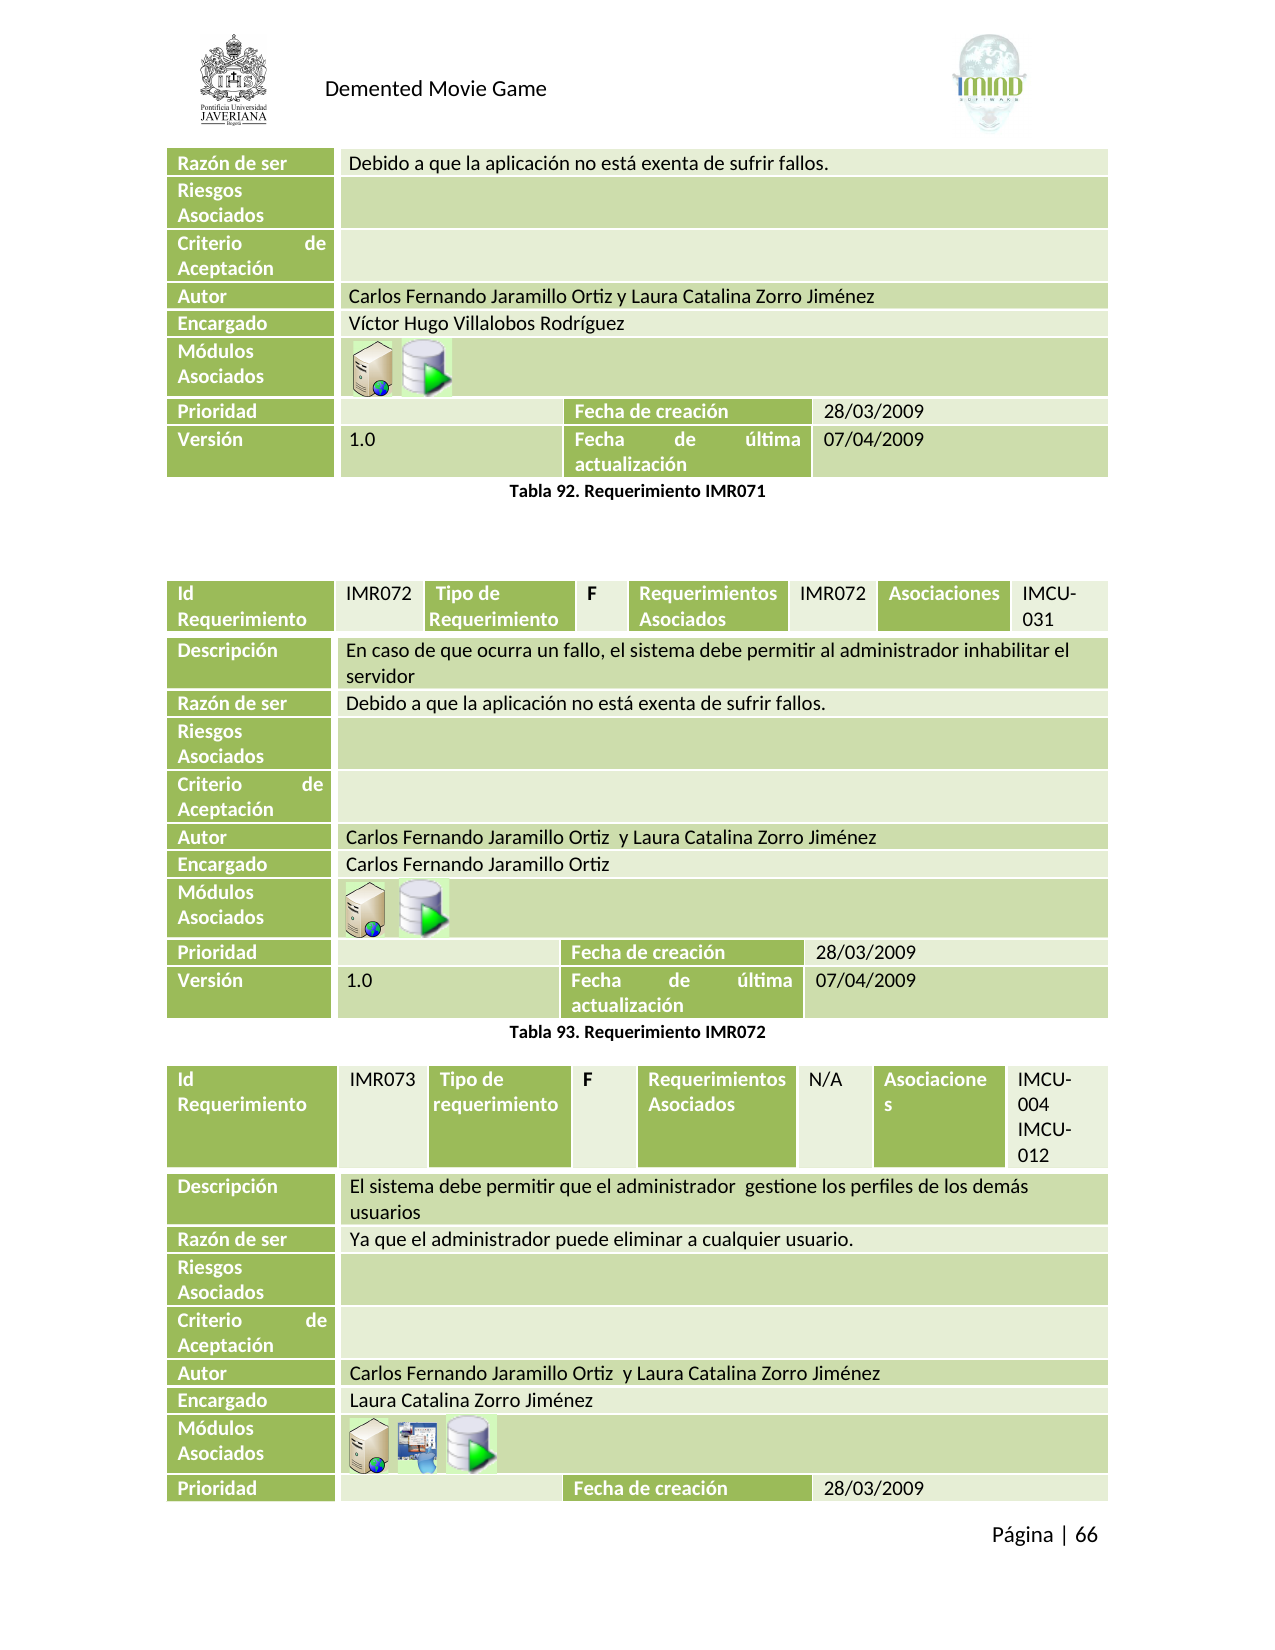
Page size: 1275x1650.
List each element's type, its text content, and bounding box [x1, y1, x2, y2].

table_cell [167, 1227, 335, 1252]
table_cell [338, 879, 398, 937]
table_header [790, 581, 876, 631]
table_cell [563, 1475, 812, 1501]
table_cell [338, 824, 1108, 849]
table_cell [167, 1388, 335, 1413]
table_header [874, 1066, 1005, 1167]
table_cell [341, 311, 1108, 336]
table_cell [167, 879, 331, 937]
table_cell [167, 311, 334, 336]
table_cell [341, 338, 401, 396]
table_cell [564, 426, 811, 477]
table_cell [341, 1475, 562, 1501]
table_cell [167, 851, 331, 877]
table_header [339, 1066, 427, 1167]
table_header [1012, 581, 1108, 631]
picture [200, 34, 267, 126]
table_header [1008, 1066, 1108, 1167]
picture [345, 882, 385, 938]
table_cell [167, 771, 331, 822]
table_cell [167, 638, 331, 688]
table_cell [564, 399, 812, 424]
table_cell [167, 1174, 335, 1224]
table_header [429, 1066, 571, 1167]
picture [401, 338, 453, 397]
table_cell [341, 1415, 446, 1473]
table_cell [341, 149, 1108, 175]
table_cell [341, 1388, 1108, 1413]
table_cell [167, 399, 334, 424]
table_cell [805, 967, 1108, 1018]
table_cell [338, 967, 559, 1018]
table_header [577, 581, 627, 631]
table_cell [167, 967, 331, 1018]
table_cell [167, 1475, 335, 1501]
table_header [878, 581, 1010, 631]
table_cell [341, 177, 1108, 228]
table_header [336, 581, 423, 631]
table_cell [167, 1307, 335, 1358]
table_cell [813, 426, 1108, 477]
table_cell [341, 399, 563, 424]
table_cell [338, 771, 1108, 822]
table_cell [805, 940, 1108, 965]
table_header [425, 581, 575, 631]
picture [349, 1418, 389, 1474]
text Tabla 93. Requerimiento IMR072 [177, 1020, 1098, 1043]
text Tabla 92. Requerimiento IMR071 [177, 479, 1098, 502]
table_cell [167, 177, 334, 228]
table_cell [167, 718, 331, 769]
picture [398, 878, 450, 938]
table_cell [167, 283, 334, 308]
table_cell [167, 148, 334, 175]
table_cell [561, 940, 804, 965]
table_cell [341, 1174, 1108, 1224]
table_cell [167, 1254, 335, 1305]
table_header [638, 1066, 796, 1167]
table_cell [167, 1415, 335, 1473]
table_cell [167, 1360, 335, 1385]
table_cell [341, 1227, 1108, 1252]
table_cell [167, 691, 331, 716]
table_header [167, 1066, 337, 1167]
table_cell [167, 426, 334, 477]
picture [951, 34, 1033, 138]
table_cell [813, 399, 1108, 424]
picture [353, 341, 393, 397]
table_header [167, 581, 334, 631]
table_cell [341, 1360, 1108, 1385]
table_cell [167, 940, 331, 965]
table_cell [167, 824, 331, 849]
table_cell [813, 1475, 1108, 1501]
picture [446, 1414, 497, 1474]
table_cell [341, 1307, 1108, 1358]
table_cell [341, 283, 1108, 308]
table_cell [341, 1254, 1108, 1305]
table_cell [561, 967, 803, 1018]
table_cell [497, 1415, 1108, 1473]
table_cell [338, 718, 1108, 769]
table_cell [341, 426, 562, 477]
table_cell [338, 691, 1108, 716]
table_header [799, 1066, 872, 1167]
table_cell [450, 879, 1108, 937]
picture [397, 1422, 437, 1474]
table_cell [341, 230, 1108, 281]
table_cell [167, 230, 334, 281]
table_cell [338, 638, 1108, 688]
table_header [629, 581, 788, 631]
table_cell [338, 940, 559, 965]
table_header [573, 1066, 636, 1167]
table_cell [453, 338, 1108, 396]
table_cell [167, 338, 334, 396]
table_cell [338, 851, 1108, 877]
